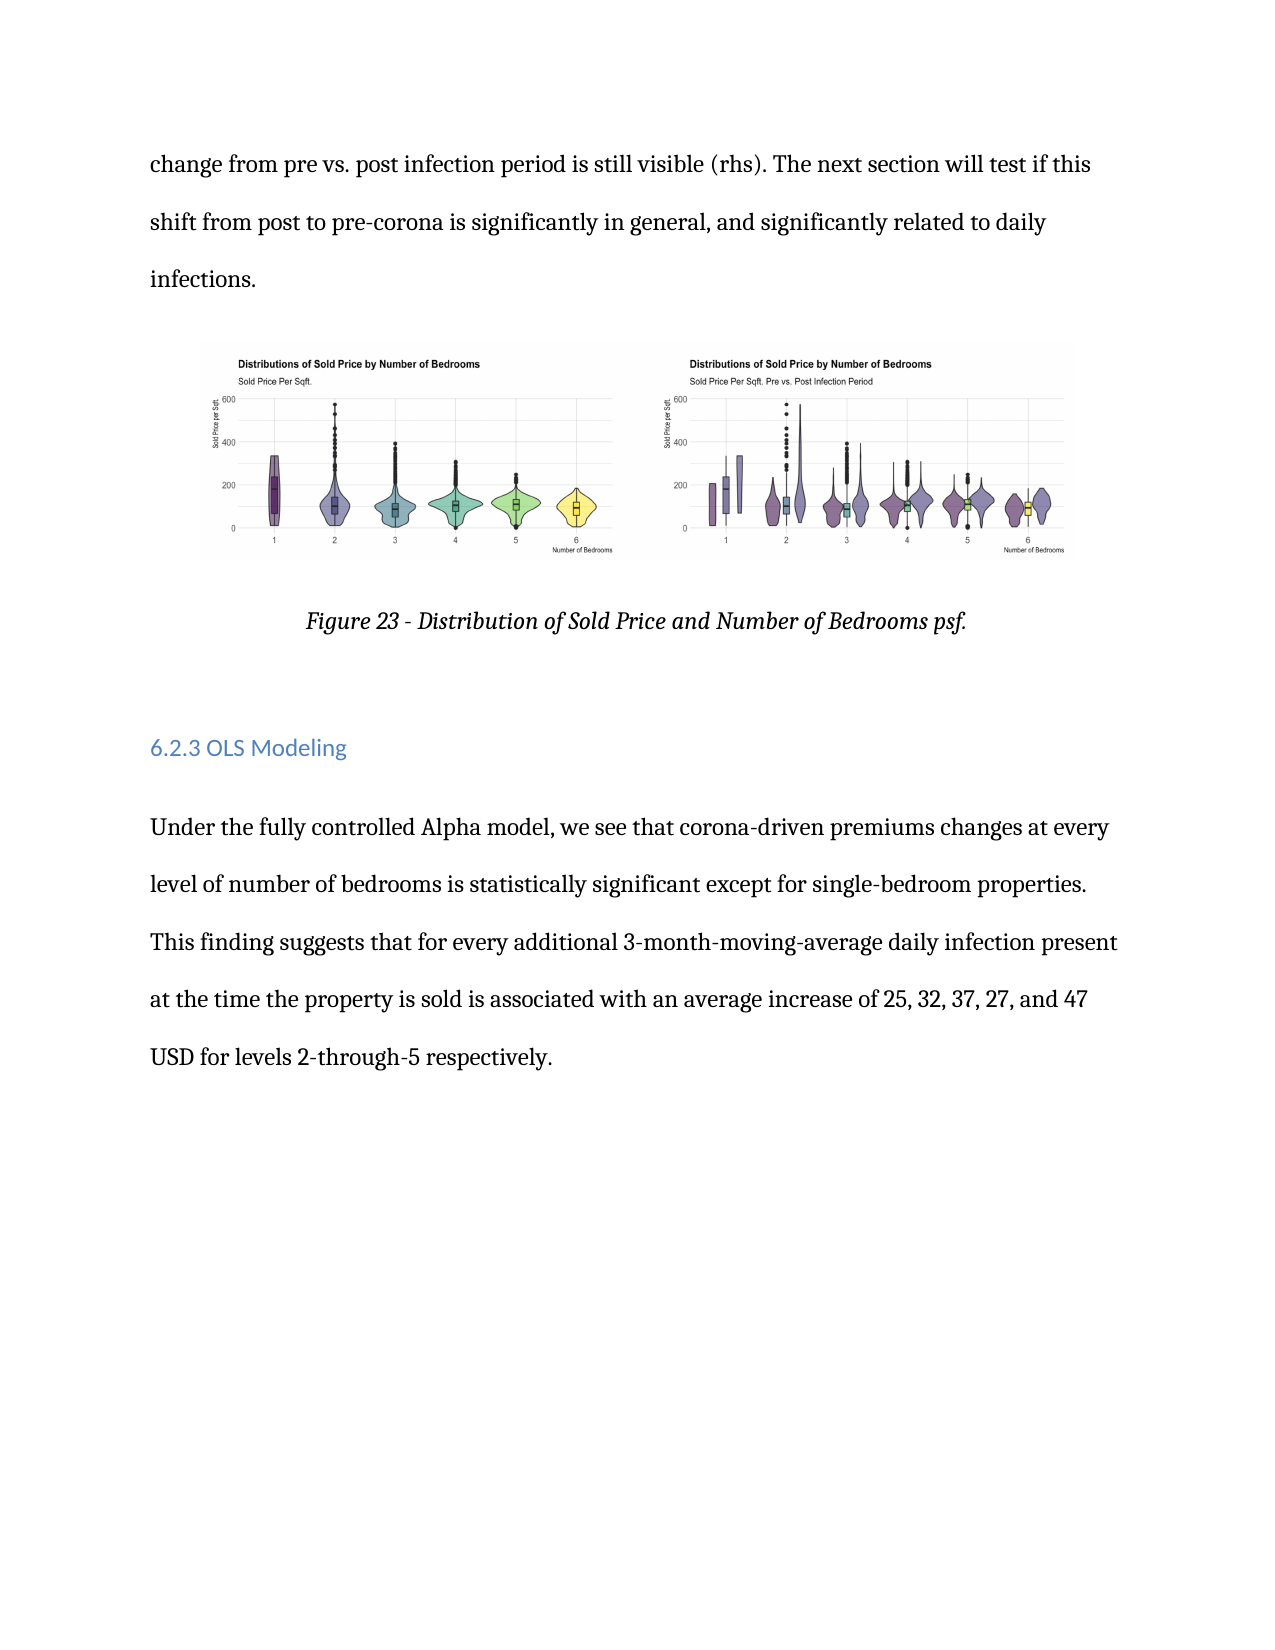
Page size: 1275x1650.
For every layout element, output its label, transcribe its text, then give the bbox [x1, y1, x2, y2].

text Figure 23 - Distribution of Sold Price and Number of Bedrooms psf. [150, 607, 1125, 636]
subtitle 6.2.3 OLS Modeling [150, 733, 1125, 763]
text Under the fully controlled Alpha model, we see that corona-driven premiums changes at every level of number of bedrooms is statistically significant except for single-bedroom properties. This finding suggests that for every additional 3-month-moving-average daily infection present at the time the property is sold is associated with an average increase of 25, 32, 37, 27, and 47 USD for levels 2-through-5 respectively. [150, 812, 1125, 1071]
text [150, 150, 1125, 294]
picture [200, 341, 1075, 560]
